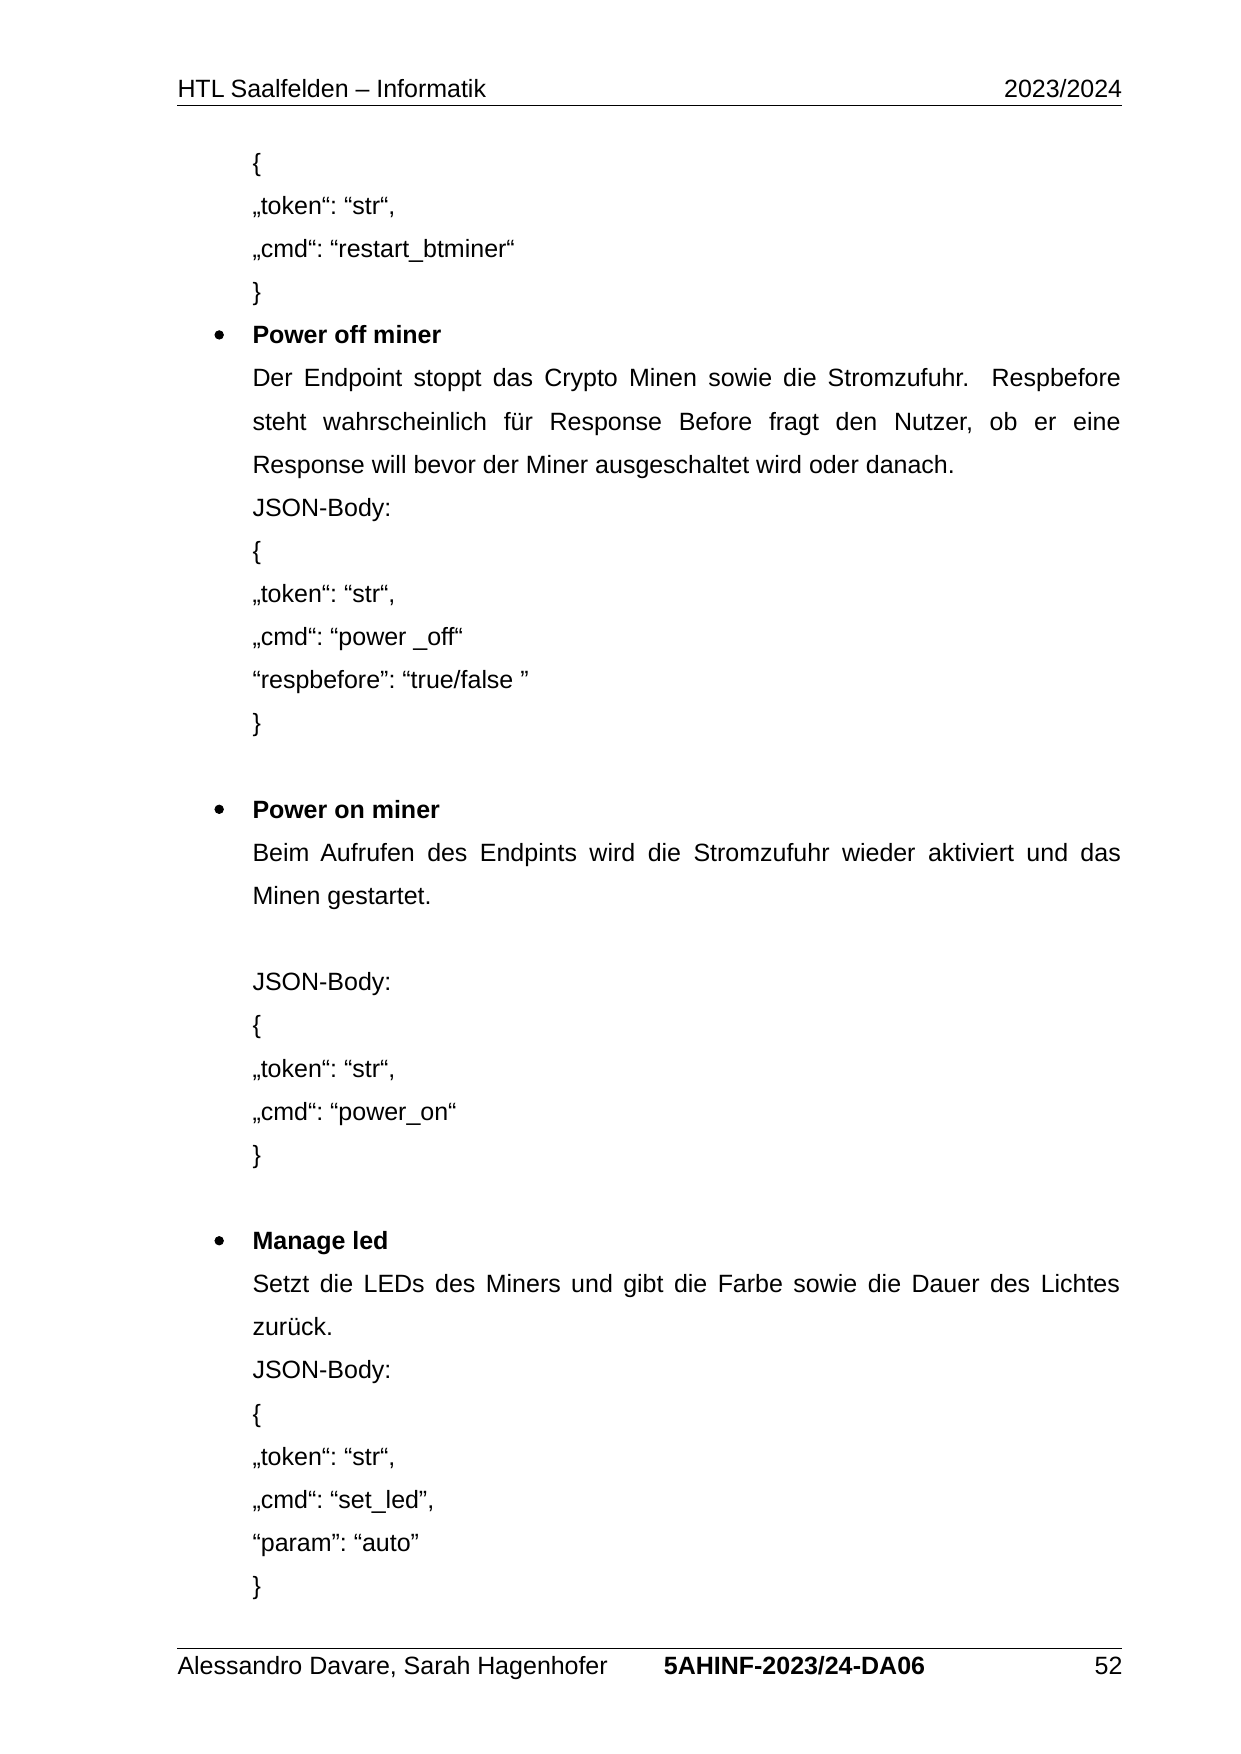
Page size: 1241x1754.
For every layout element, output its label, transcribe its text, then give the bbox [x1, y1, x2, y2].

list „token“: “str“, [252, 191, 1122, 219]
list Setzt die LEDs des Miners und gibt die Farbe sowie die Dauer des Lichtes zurück. [252, 1269, 1122, 1341]
list } [252, 1140, 1122, 1168]
list { [252, 148, 1122, 176]
list Power off miner [215, 320, 1122, 349]
list { [252, 536, 1122, 565]
list JSON-Body: [252, 967, 1122, 996]
list { [252, 1010, 1122, 1039]
list } [252, 708, 1122, 737]
list Beim Aufrufen des Endpints wird die Stromzufuhr wieder aktiviert und das Minen gestartet. [252, 838, 1122, 910]
list JSON-Body: [252, 493, 1122, 522]
list „cmd“: “set_led”, [252, 1485, 1122, 1514]
list „cmd“: “power_on“ [252, 1097, 1122, 1125]
list JSON-Body: [252, 1356, 1122, 1384]
list „cmd“: “power _off“ [252, 622, 1122, 651]
list „token“: “str“, [252, 579, 1122, 608]
list Manage led [215, 1226, 1122, 1255]
list „token“: “str“, [252, 1442, 1122, 1471]
list “param”: “auto” [252, 1528, 1122, 1557]
list Der Endpoint stoppt das Crypto Minen sowie die Stromzufuhr. Respbefore steht wahrscheinlich für Response Before fragt den Nutzer, ob er eine Response will bevor der Miner ausgeschaltet wird oder danach. [252, 363, 1122, 478]
list Power on miner [215, 795, 1122, 823]
list { [252, 1399, 1122, 1427]
list „token“: “str“, [252, 1053, 1122, 1082]
list } [252, 277, 1122, 306]
list “respbefore”: “true/false ” [252, 665, 1122, 694]
list } [252, 1571, 1122, 1600]
list „cmd“: “restart_btminer“ [252, 234, 1122, 263]
